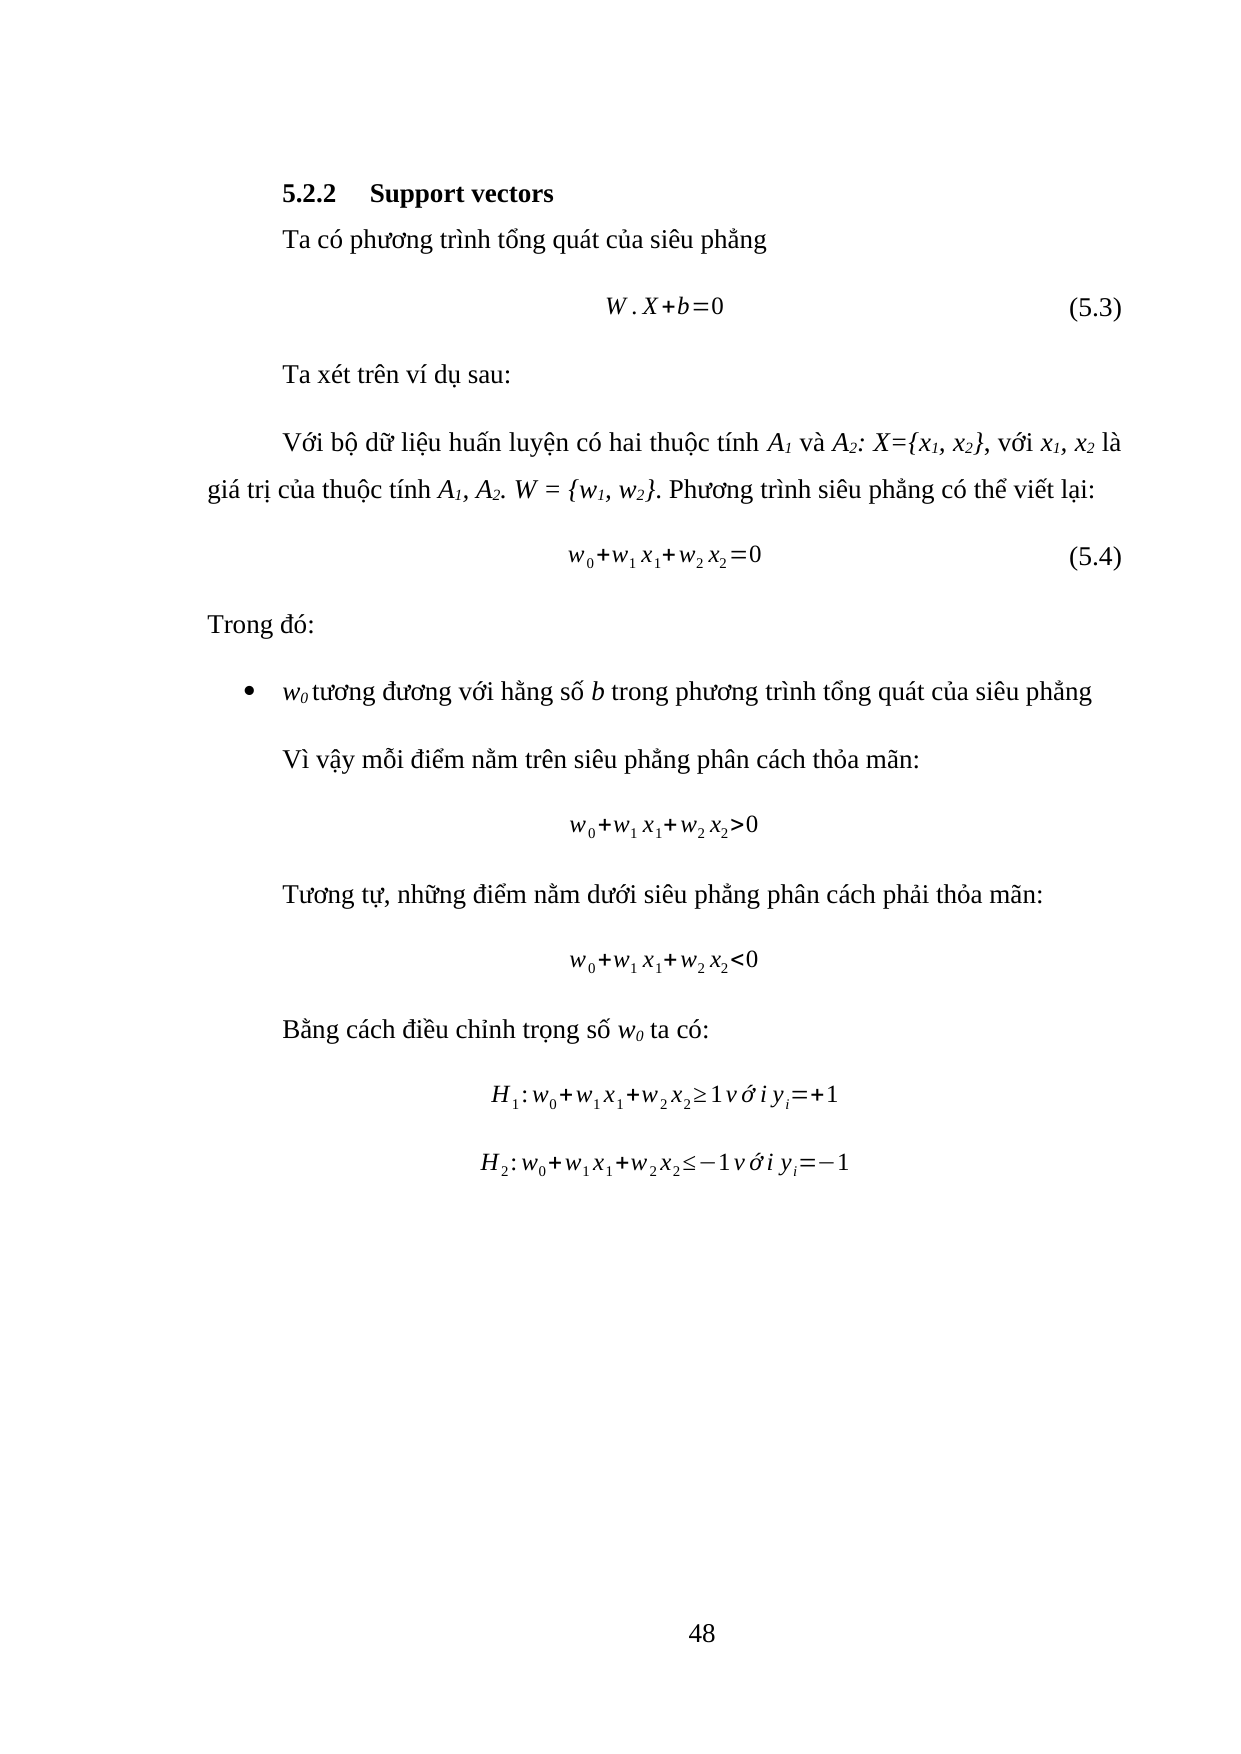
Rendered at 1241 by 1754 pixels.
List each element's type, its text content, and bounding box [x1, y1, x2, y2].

text Bằng cách điều chỉnh trọng số w0 ta có: [207, 1014, 1122, 1045]
text (5.3) [207, 291, 1122, 322]
list w0 tương đương với hằng số b trong phương trình tổng quát của siêu phẳng [244, 676, 1122, 707]
text (5.4) [207, 540, 1122, 572]
text Ta xét trên ví dụ sau: [207, 359, 1122, 390]
text Vì vậy mỗi điểm nằm trên siêu phẳng phân cách thỏa mãn: [207, 743, 1122, 774]
subtitle Support vectors [282, 177, 1122, 208]
text Trong đó: [207, 608, 1122, 639]
text Tương tự, những điểm nằm dưới siêu phẳng phân cách phải thỏa mãn: [207, 878, 1122, 909]
text Với bộ dữ liệu huấn luyện có hai thuộc tính A1 và A2: X={x1, x2}, với x1, x2 là giá trị của thuộc tính A1, A2. W = {w1, w2}. Phương trình siêu phẳng có thể viết lại: [207, 426, 1122, 504]
text Ta có phương trình tổng quát của siêu phẳng [207, 224, 1122, 255]
